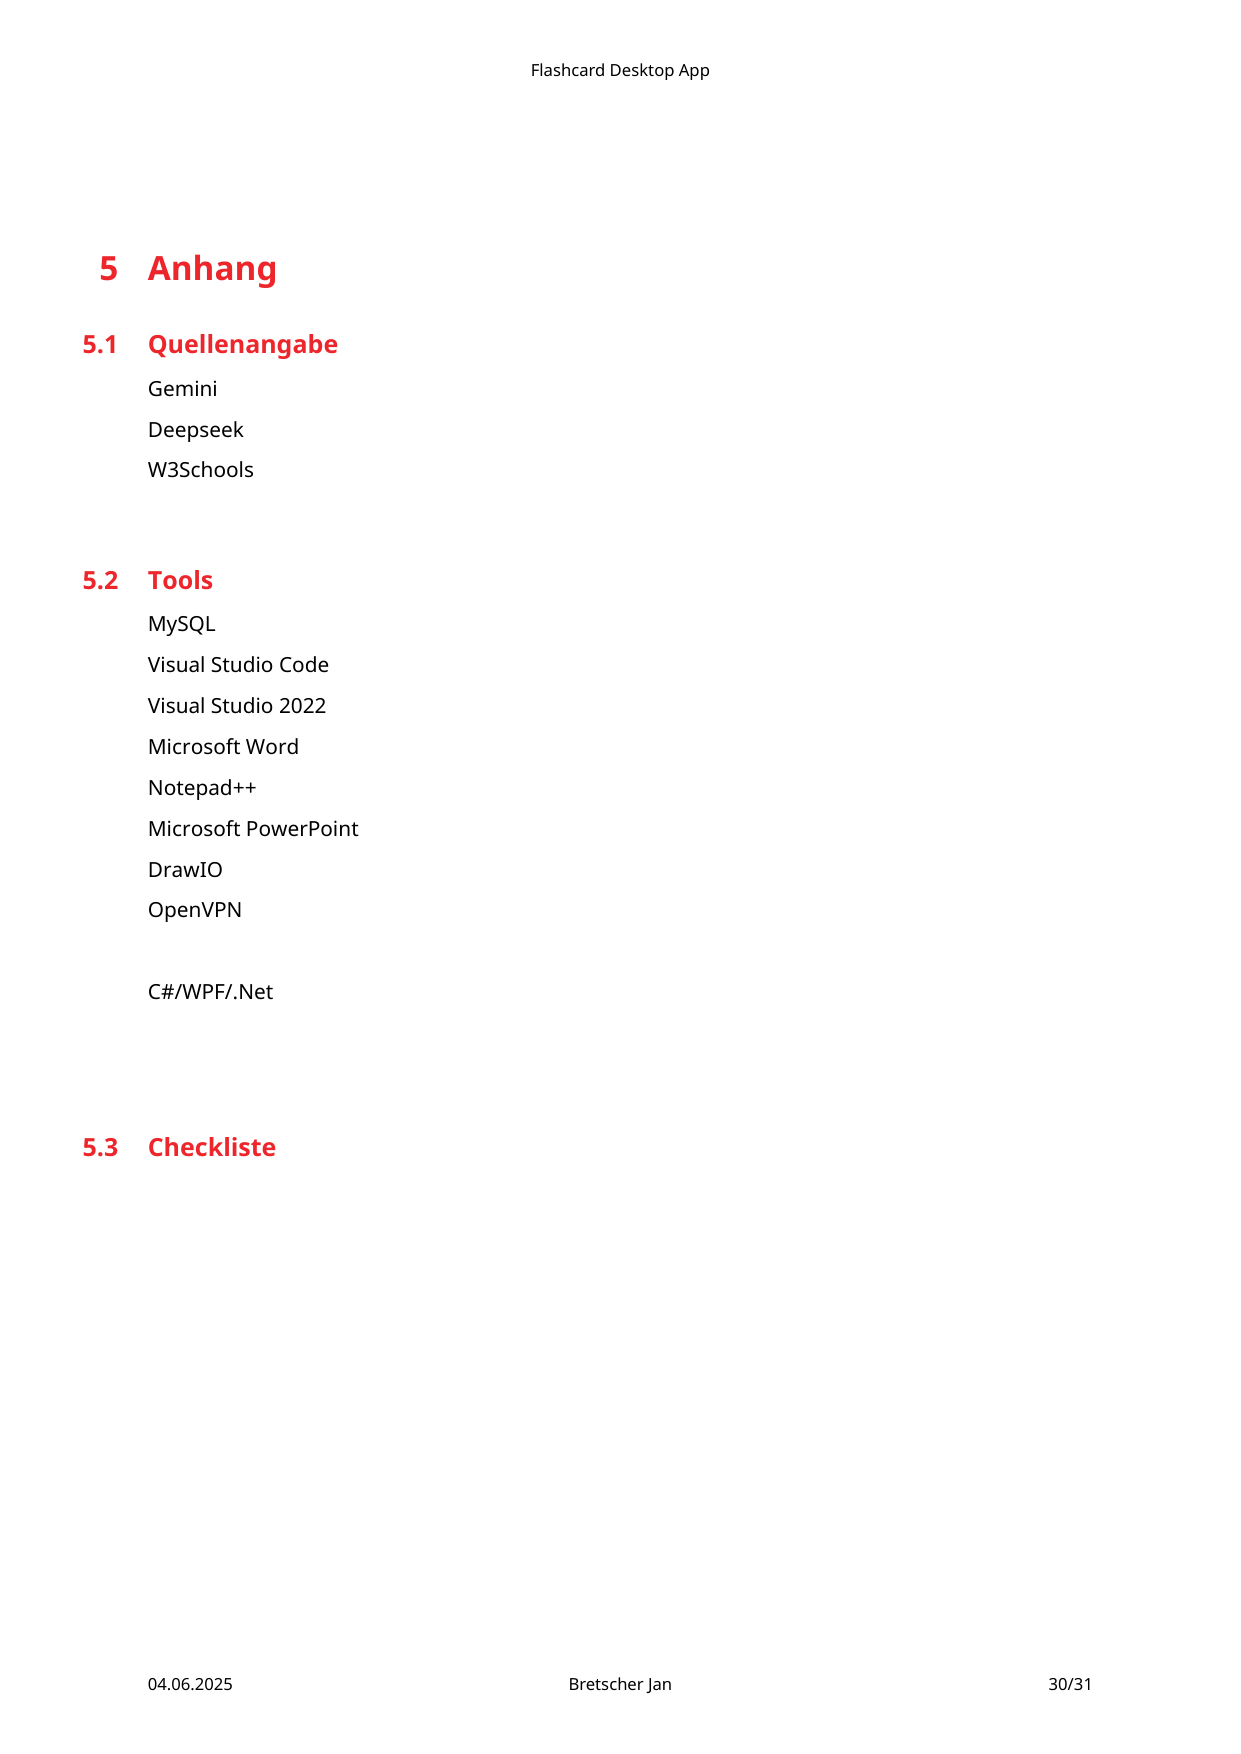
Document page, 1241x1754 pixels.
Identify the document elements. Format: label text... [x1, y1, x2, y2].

text Microsoft Word [148, 732, 1092, 760]
text Visual Studio Code [148, 650, 1092, 678]
text MySQL [148, 609, 1092, 637]
subtitle Tools [118, 562, 1092, 597]
text Visual Studio 2022 [148, 691, 1092, 719]
subtitle Anhang [118, 244, 1092, 290]
text Gemini [148, 374, 1092, 402]
text Microsoft PowerPoint [148, 814, 1092, 842]
subtitle Checkliste [118, 1129, 1092, 1163]
text C#/WPF/.Net [148, 977, 1092, 1006]
text OpenVPN [148, 896, 1092, 924]
text W3Schools [148, 456, 1092, 484]
text DrawIO [148, 855, 1092, 883]
text Notepad++ [148, 773, 1092, 801]
subtitle Quellenangabe [118, 327, 1092, 361]
text Deepseek [148, 415, 1092, 443]
